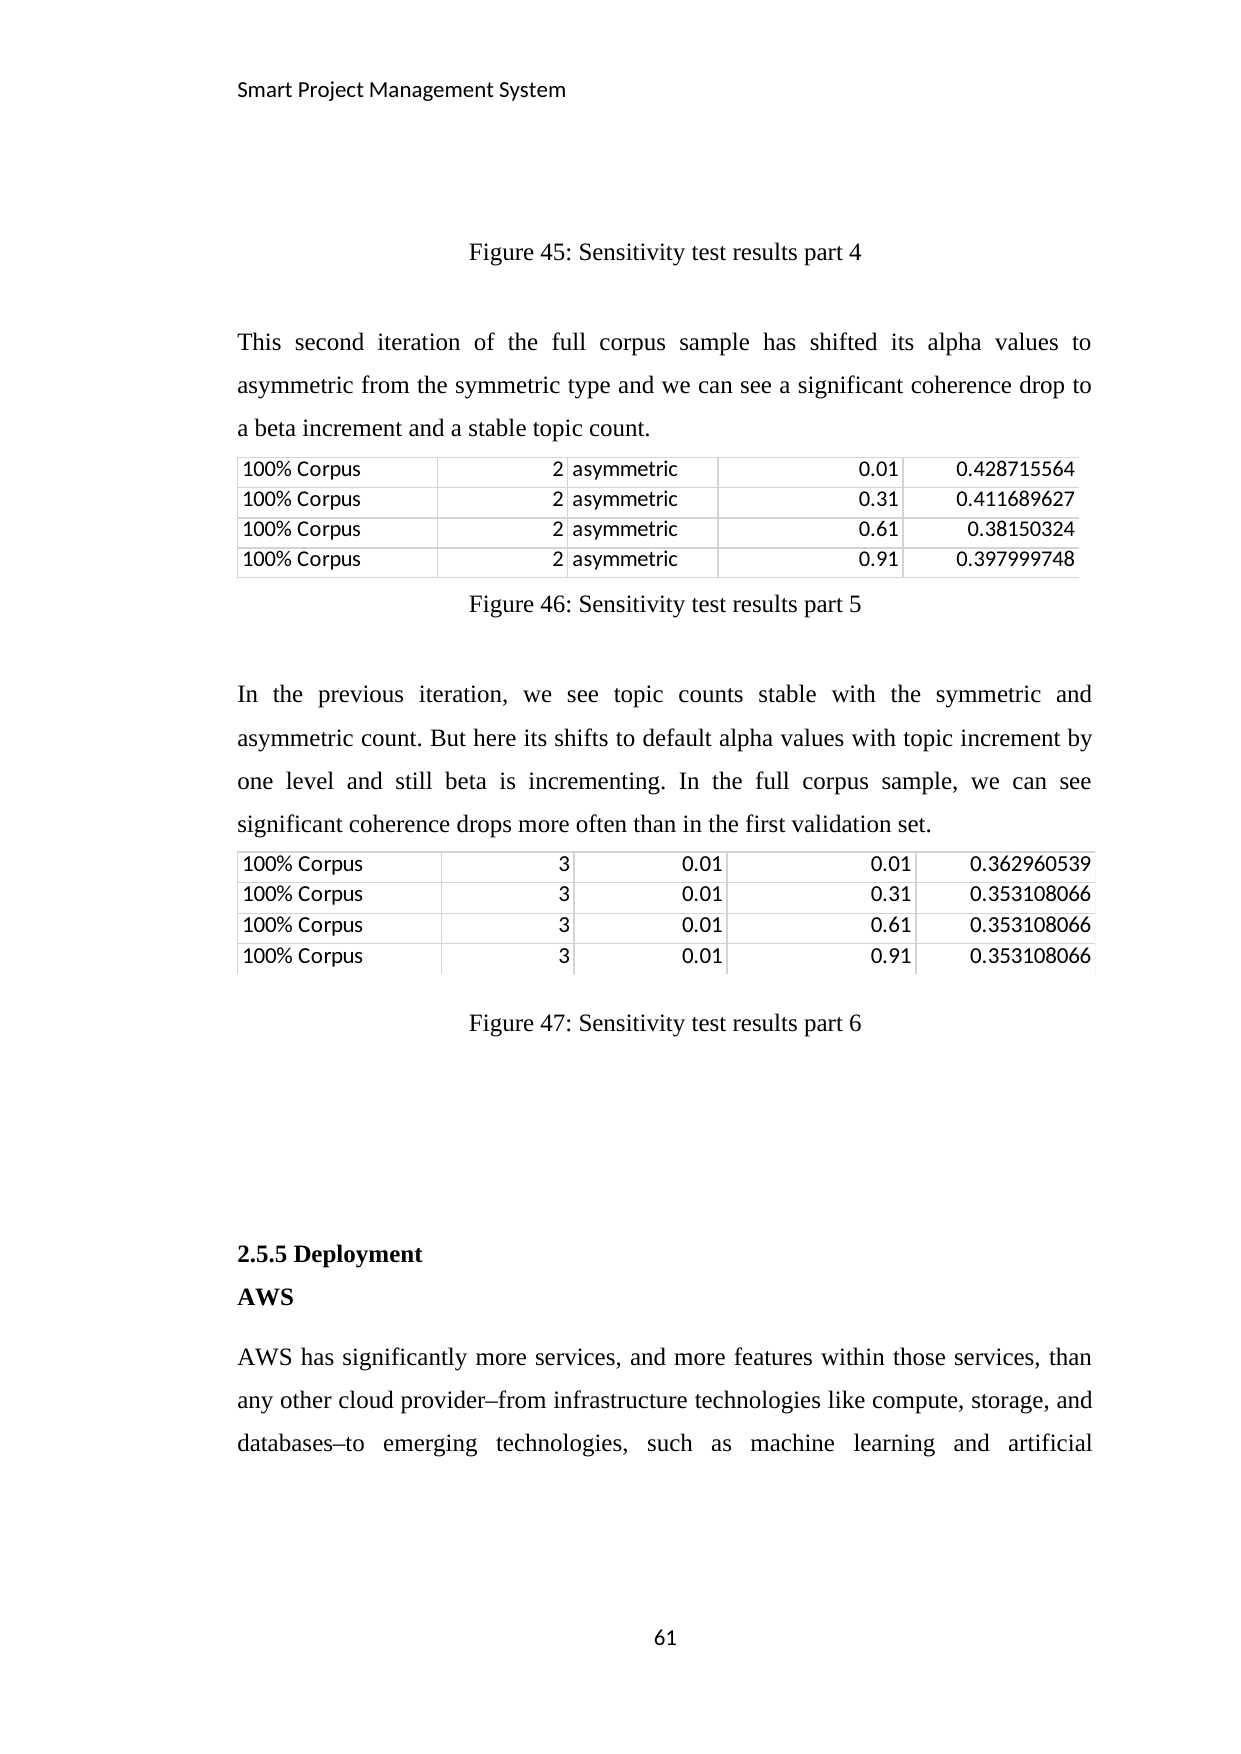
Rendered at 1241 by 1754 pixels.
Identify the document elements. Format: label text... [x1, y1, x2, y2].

subtitle Figure 47: Sensitivity test results part 6 [442, 883, 573, 913]
subtitle Figure 45: Sensitivity test results part 4 [237, 237, 1093, 266]
text AWS [237, 1282, 1093, 1311]
subtitle Figure 47: Sensitivity test results part 6 [728, 856, 915, 882]
subtitle Figure 47: Sensitivity test results part 6 [237, 944, 1093, 1037]
subtitle Figure 47: Sensitivity test results part 6 [728, 914, 915, 943]
subtitle Figure 47: Sensitivity test results part 6 [917, 914, 1093, 943]
subtitle Figure 47: Sensitivity test results part 6 [575, 914, 726, 943]
subtitle Figure 47: Sensitivity test results part 6 [575, 856, 726, 882]
subtitle Figure 47: Sensitivity test results part 6 [917, 856, 1093, 882]
subtitle Figure 47: Sensitivity test results part 6 [238, 914, 441, 943]
text In the previous iteration, we see topic counts stable with the symmetric and asymmetric count. But here its shifts to default alpha values with topic increment by one level and still beta is incrementing. In the full corpus sample, we can see significant coherence drops more often than in the first validation set. [237, 679, 1093, 838]
subtitle Figure 47: Sensitivity test results part 6 [442, 914, 573, 943]
subtitle 2.5.5 Deployment [237, 1239, 1093, 1267]
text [237, 1342, 1093, 1457]
subtitle Figure 47: Sensitivity test results part 6 [728, 883, 915, 913]
subtitle Figure 47: Sensitivity test results part 6 [575, 883, 726, 913]
subtitle Figure 46: Sensitivity test results part 5 [237, 589, 1093, 618]
text This second iteration of the full corpus sample has shifted its alpha values to asymmetric from the symmetric type and we can see a significant coherence drop to a beta increment and a stable topic count. [237, 327, 1093, 442]
subtitle Figure 47: Sensitivity test results part 6 [917, 883, 1093, 913]
subtitle Figure 47: Sensitivity test results part 6 [238, 883, 441, 913]
subtitle Figure 47: Sensitivity test results part 6 [442, 856, 573, 882]
subtitle Figure 47: Sensitivity test results part 6 [238, 856, 441, 882]
